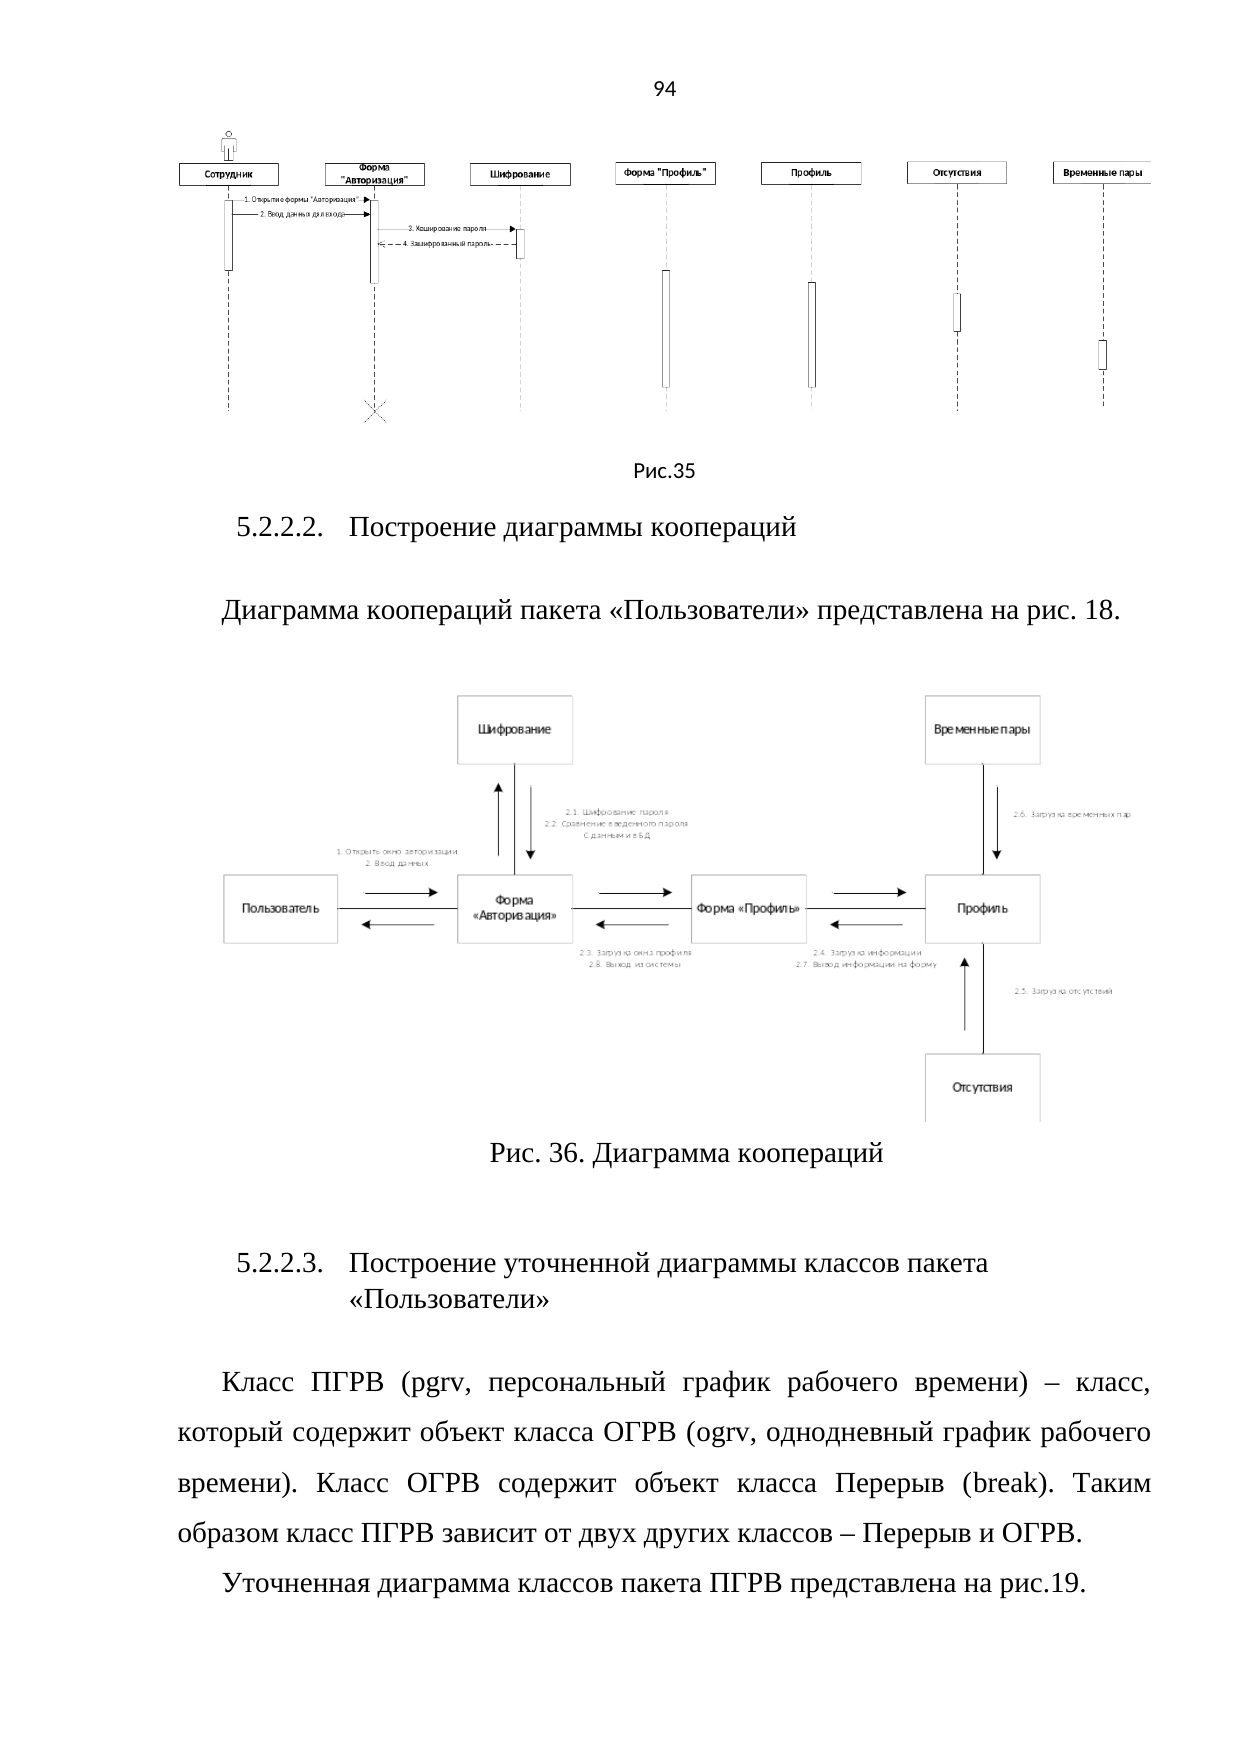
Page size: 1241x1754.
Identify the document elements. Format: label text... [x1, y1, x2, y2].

text Уточненная диаграмма классов пакета ПГРВ представлена на рис.19. [177, 1566, 1152, 1599]
subtitle Построение диаграммы коопераций [236, 509, 1152, 543]
text Рис.35 [177, 456, 1152, 484]
text Диаграмма коопераций пакета «Пользователи» представлена на рис. 18. [177, 592, 1152, 626]
text Класс ПГРВ (pgrv, персональный график рабочего времени) – класс, который содержит объект класса ОГРВ (ogrv, однодневный график рабочего времени). Класс ОГРВ содержит объект класса Перерыв (break). Таким образом класс ПГРВ зависит от двух других классов – Перерыв и ОГРВ. [177, 1364, 1152, 1549]
text Рис. 36. Диаграмма коопераций [177, 1135, 1152, 1169]
subtitle Построение уточненной диаграммы классов пакета «Пользователи» [236, 1245, 1152, 1315]
